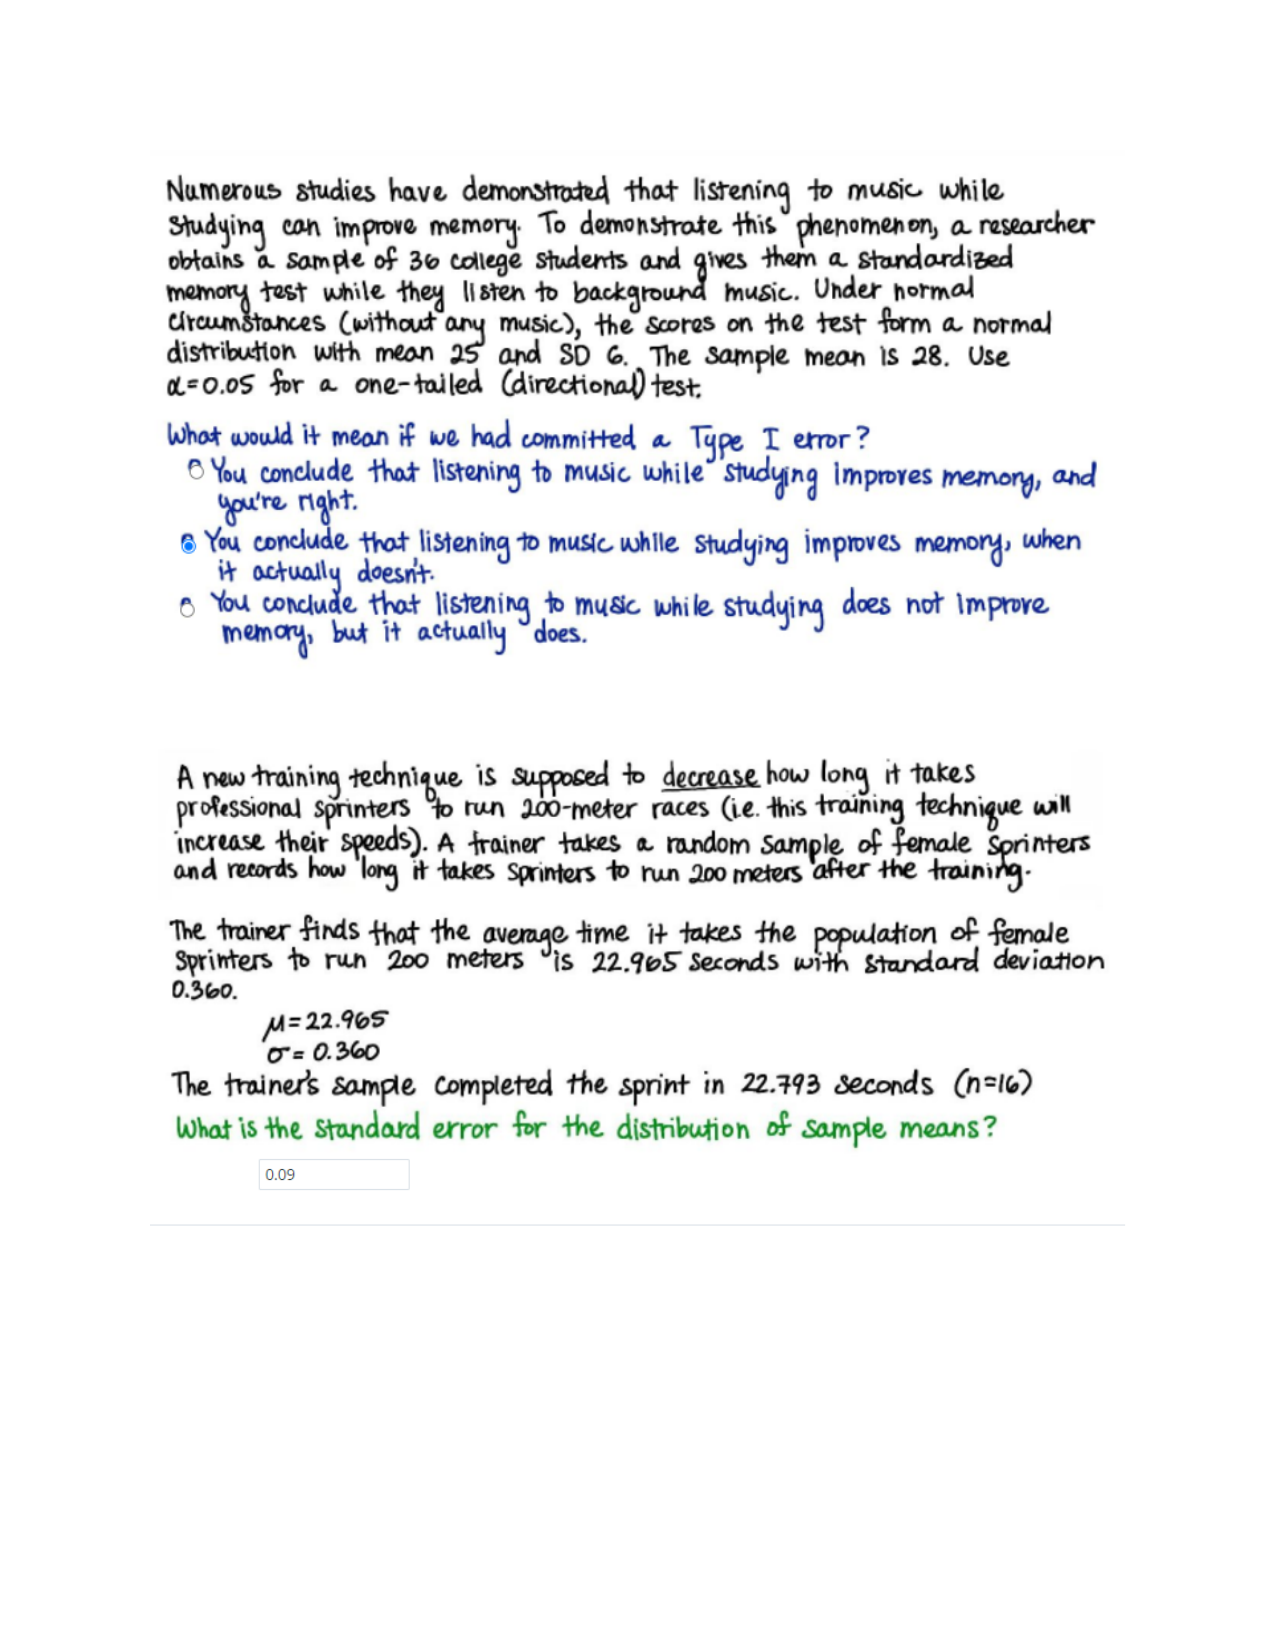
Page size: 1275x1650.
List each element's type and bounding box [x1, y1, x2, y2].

picture [150, 150, 1125, 684]
picture [150, 747, 1125, 1229]
